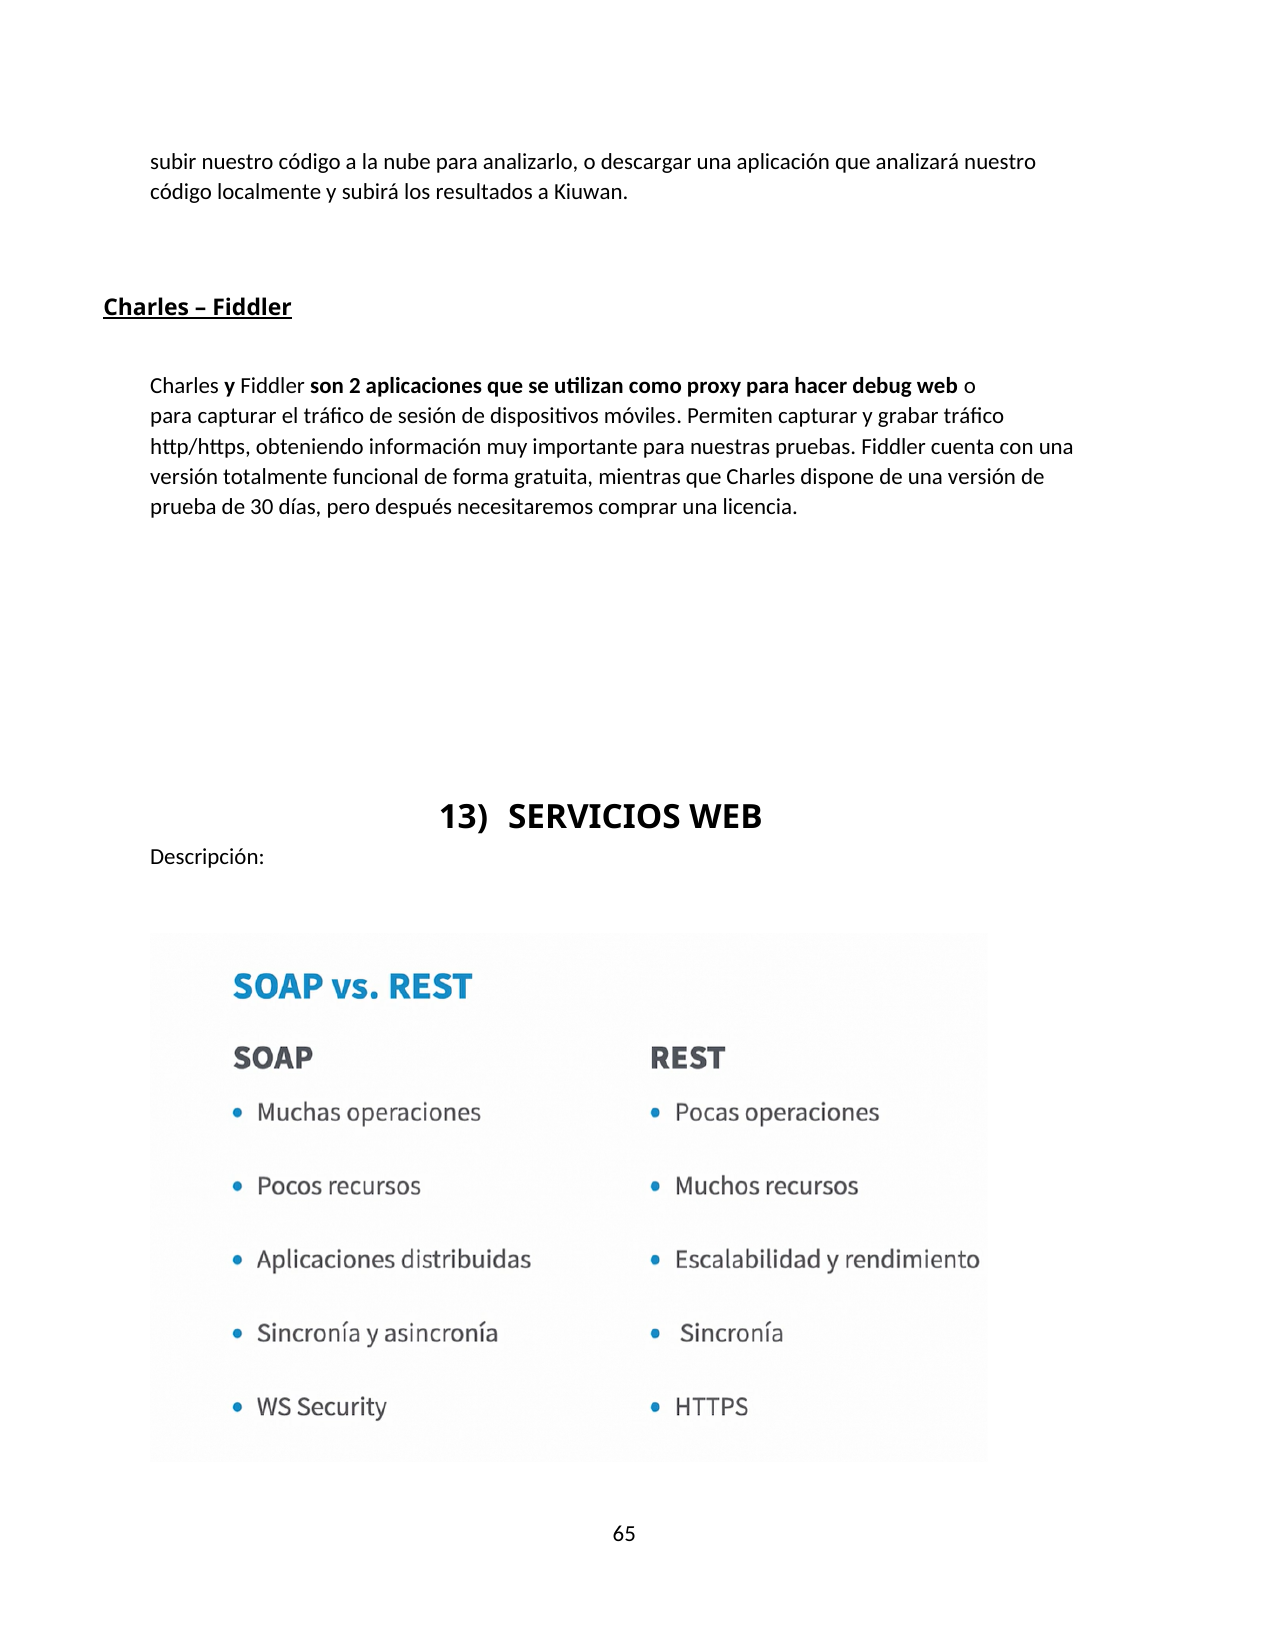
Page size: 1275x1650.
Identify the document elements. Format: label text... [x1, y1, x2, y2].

subtitle SERVICIOS WEB [103, 793, 1098, 839]
picture [150, 933, 988, 1462]
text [150, 147, 1098, 205]
text Charles y Fiddler son 2 aplicaciones que se utilizan como proxy para hacer debug web o para capturar el tráfico de sesión de dispositivos móviles. Permiten capturar y grabar tráfico http/https, obteniendo información muy importante para nuestras pruebas. Fiddler cuenta con una versión totalmente funcional de forma gratuita, mientras que Charles dispone de una versión de prueba de 30 días, pero después necesitaremos comprar una licencia. [150, 371, 1098, 520]
subtitle Charles – Fiddler [103, 291, 1098, 322]
text Descripción: [150, 842, 1098, 870]
